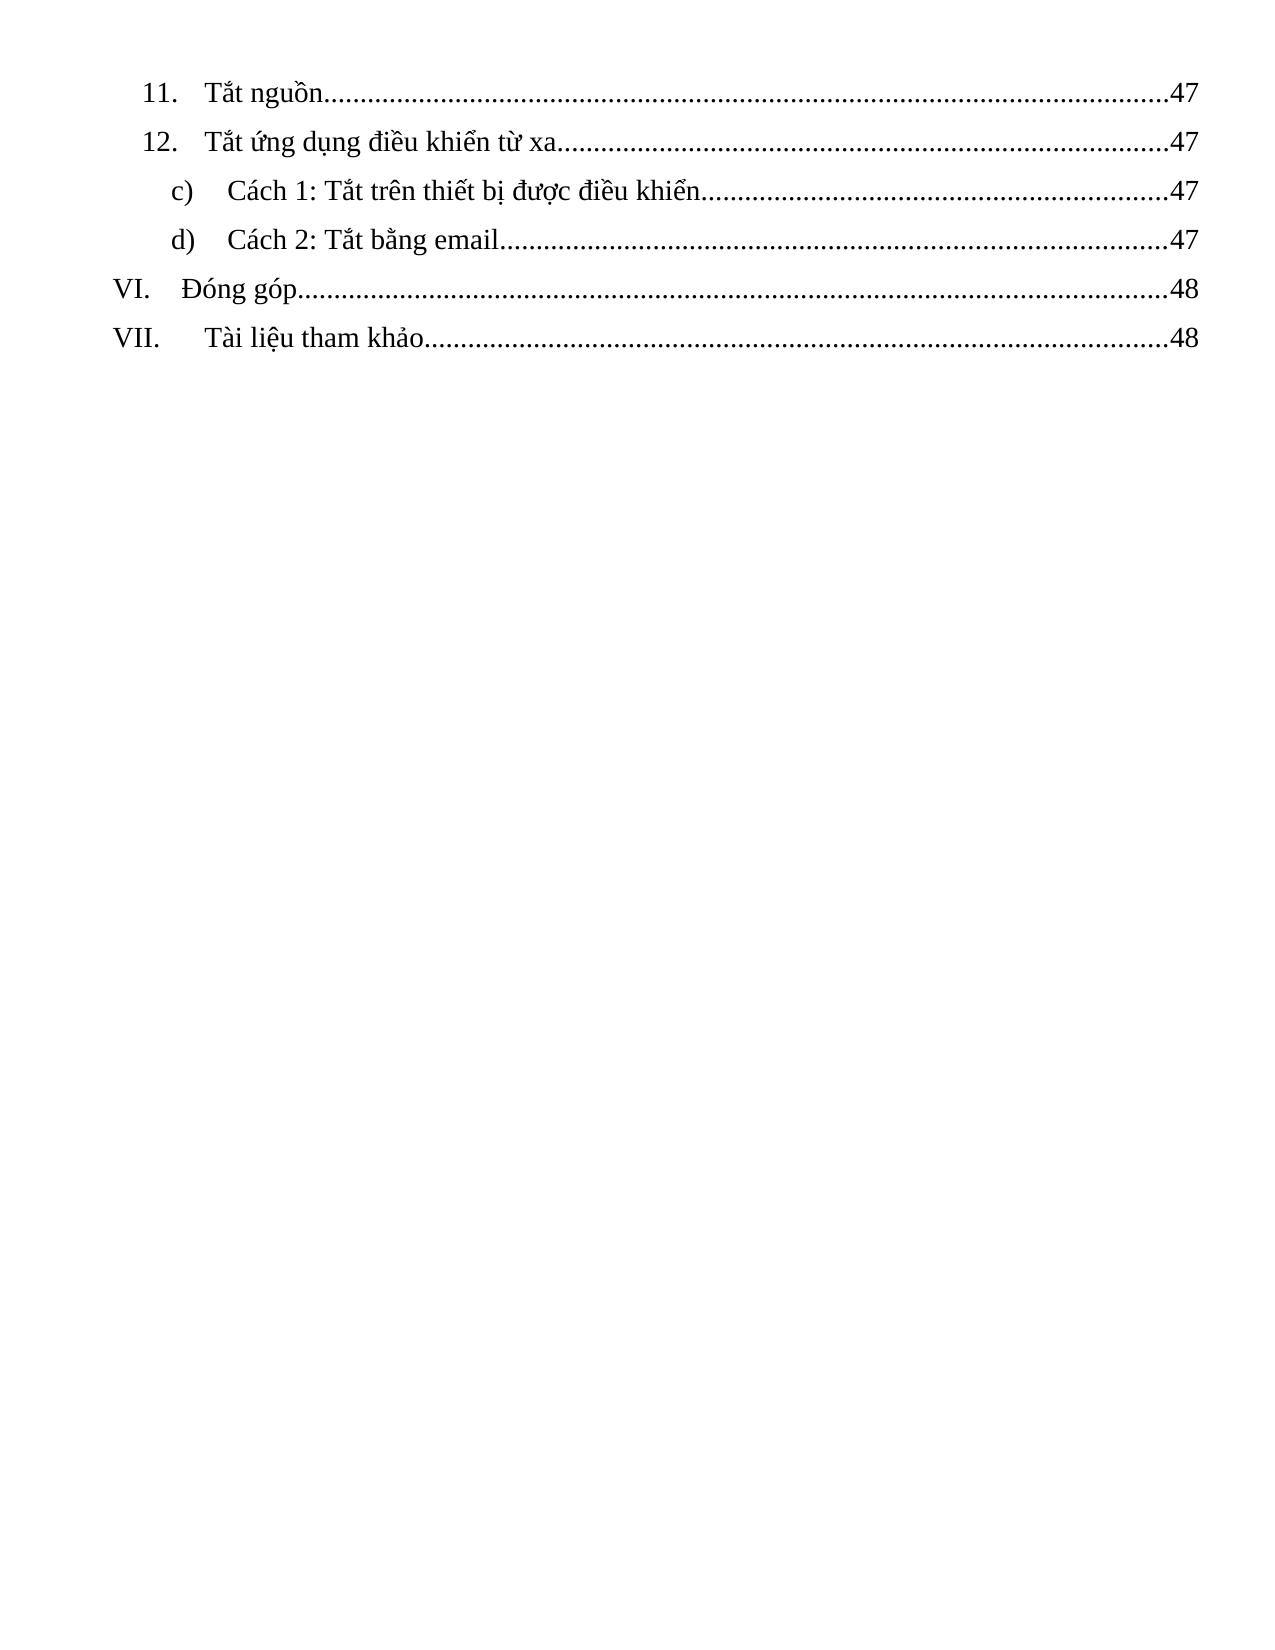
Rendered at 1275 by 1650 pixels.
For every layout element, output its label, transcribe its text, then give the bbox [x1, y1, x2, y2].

text 11. Tắt nguồn 47 [142, 75, 1200, 108]
text 12. Tắt ứng dụng điều khiển từ xa 47 [142, 124, 1200, 157]
text VII. Tài liệu tham khảo 48 [112, 320, 1200, 353]
text c) Cách 1: Tắt trên thiết bị được điều khiển 47 [171, 173, 1200, 206]
text d) Cách 2: Tắt bằng email 47 [171, 222, 1200, 255]
text VI. Đóng góp 48 [112, 271, 1200, 304]
